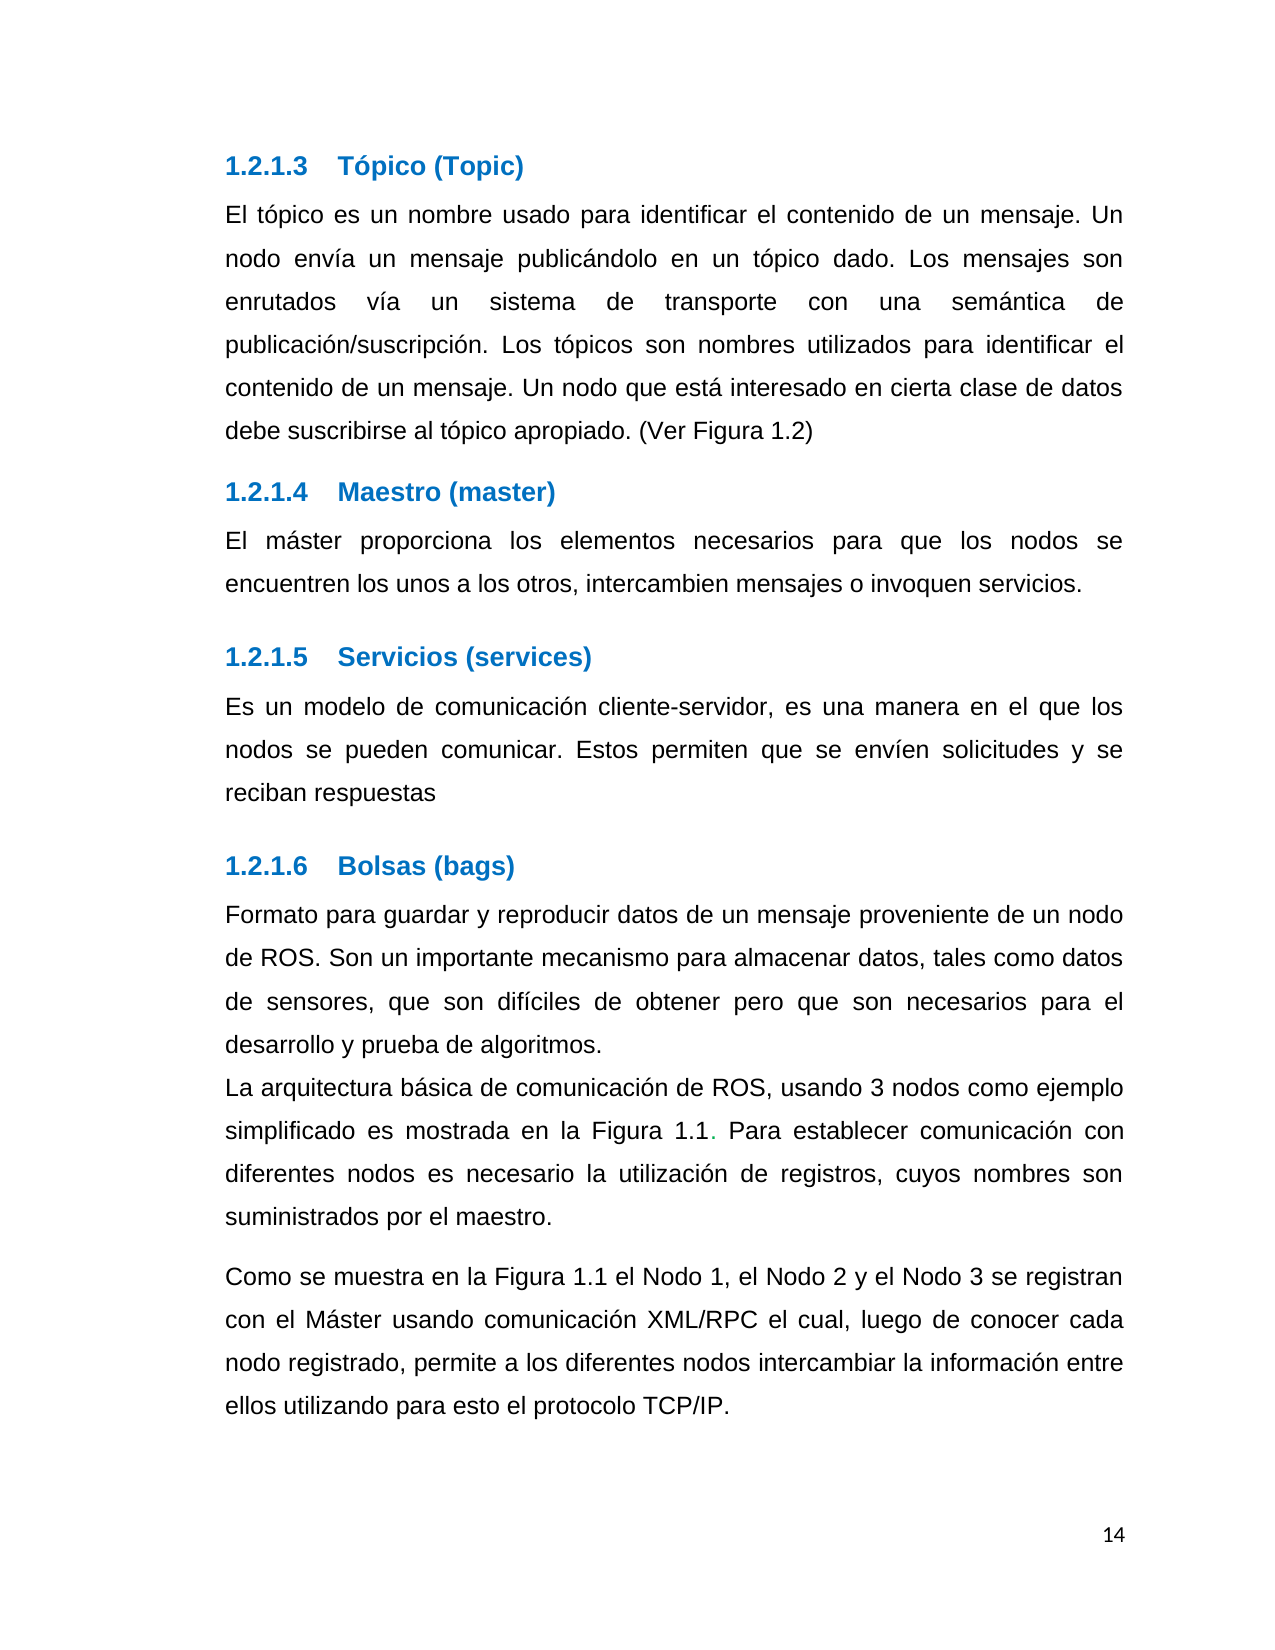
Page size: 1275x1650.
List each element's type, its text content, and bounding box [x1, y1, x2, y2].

text Formato para guardar y reproducir datos de un mensaje proveniente de un nodo de ROS. Son un importante mecanismo para almacenar datos, tales como datos de sensores, que son difíciles de obtener pero que son necesarios para el desarrollo y prueba de algoritmos. [225, 900, 1125, 1058]
list Maestro (master) [225, 476, 1125, 507]
text Es un modelo de comunicación cliente-servidor, es una manera en el que los nodos se pueden comunicar. Estos permiten que se envíen solicitudes y se reciban respuestas [225, 692, 1125, 807]
text El tópico es un nombre usado para identificar el contenido de un mensaje. Un nodo envía un mensaje publicándolo en un tópico dado. Los mensajes son enrutados vía un sistema de transporte con una semántica de publicación/suscripción. Los tópicos son nombres utilizados para identificar el contenido de un mensaje. Un nodo que está interesado en cierta clase de datos debe suscribirse al tópico apropiado. (Ver Figura 1.2) [225, 200, 1125, 445]
list Bolsas (bags) [225, 850, 1125, 881]
text Como se muestra en la Figura 1.1 el Nodo 1, el Nodo 2 y el Nodo 3 se registran con el Máster usando comunicación XML/RPC el cual, luego de conocer cada nodo registrado, permite a los diferentes nodos intercambiar la información entre ellos utilizando para esto el protocolo TCP/IP. [225, 1262, 1125, 1420]
text La arquitectura básica de comunicación de ROS, usando 3 nodos como ejemplo simplificado es mostrada en la Figura 1.1. Para establecer comunicación con diferentes nodos es necesario la utilización de registros, cuyos nombres son suministrados por el maestro. [225, 1073, 1125, 1231]
list Servicios (services) [225, 641, 1125, 672]
list Tópico (Topic) [225, 150, 1125, 181]
text El máster proporciona los elementos necesarios para que los nodos se encuentren los unos a los otros, intercambien mensajes o invoquen servicios. [225, 526, 1125, 598]
